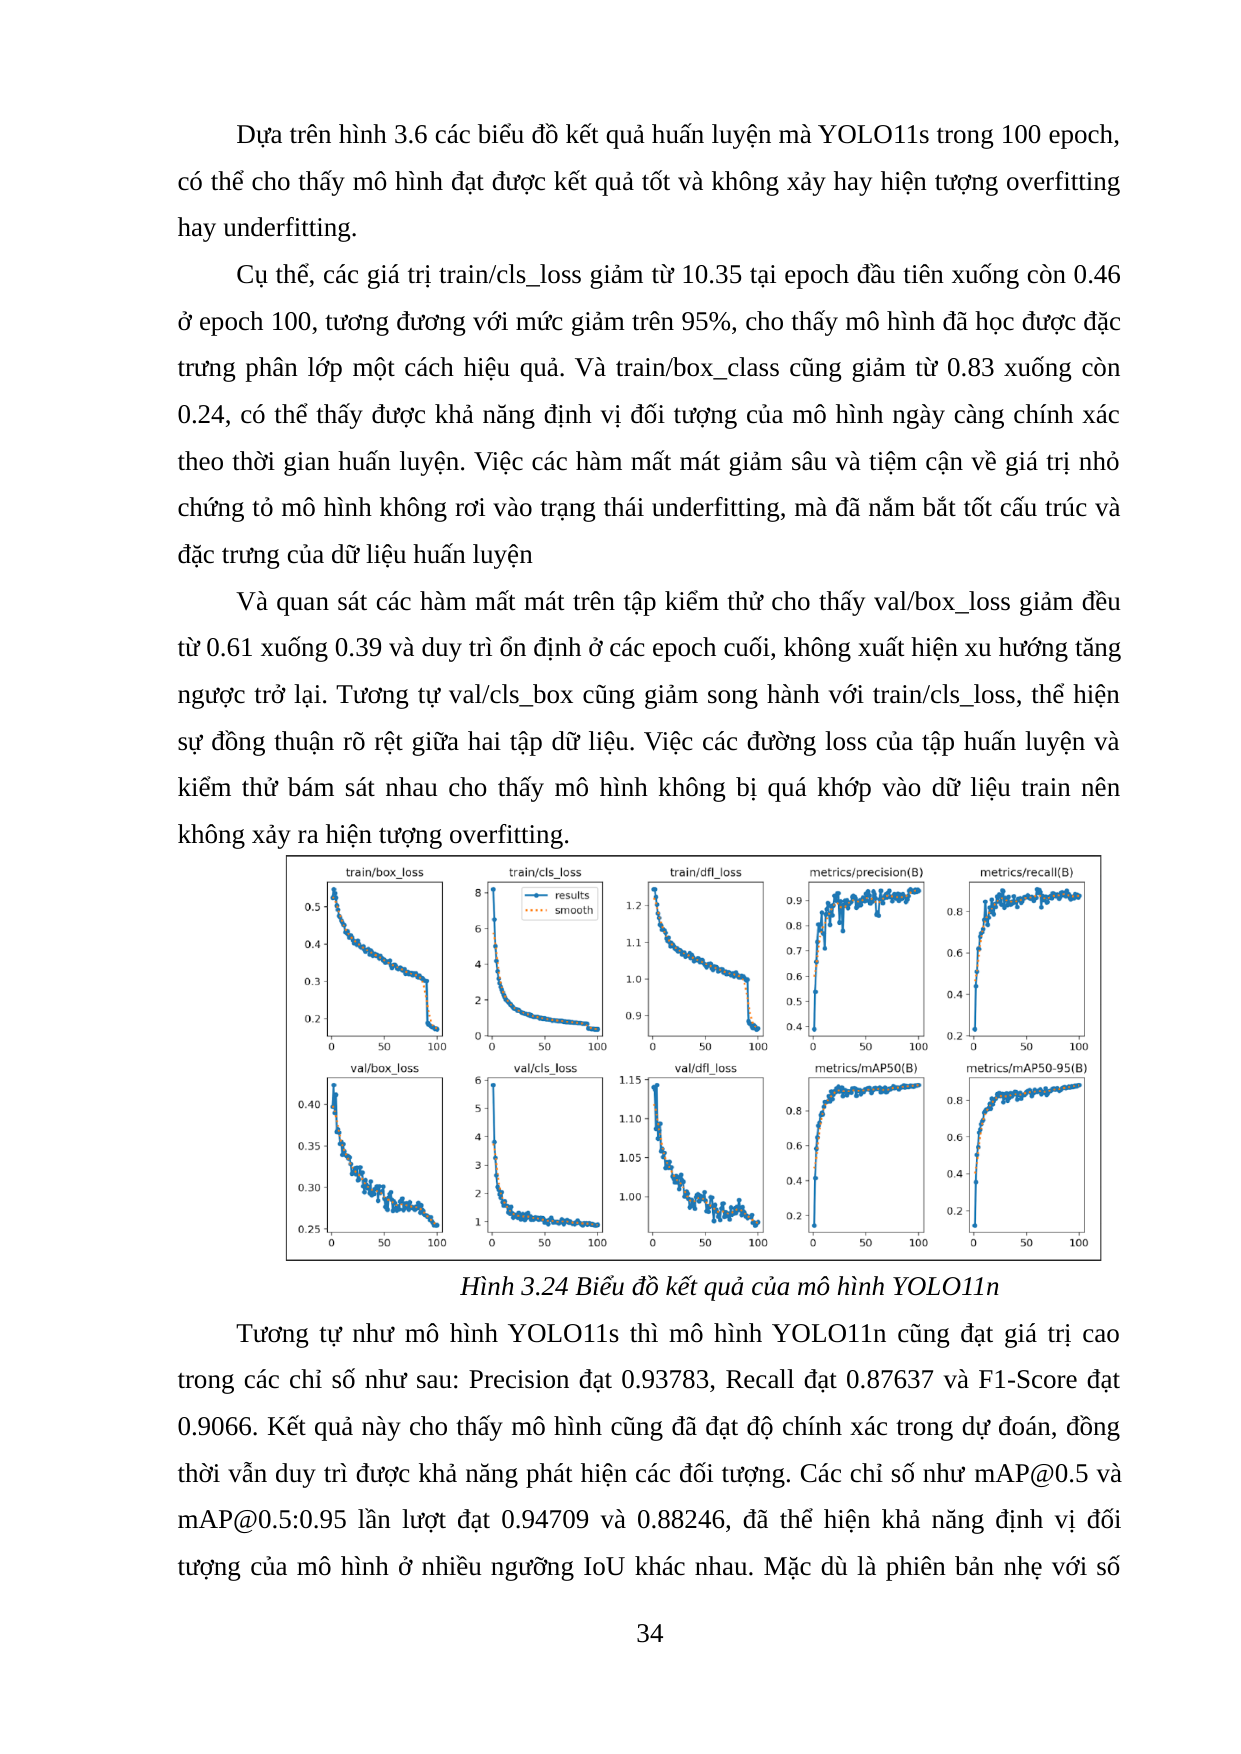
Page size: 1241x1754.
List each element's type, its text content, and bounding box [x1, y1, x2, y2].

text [177, 865, 1122, 1581]
text Dựa trên hình 3.6 các biểu đồ kết quả huấn luyện mà YOLO11s trong 100 epoch, có thể cho thấy mô hình đạt được kết quả tốt và không xảy hay hiện tượng overfitting hay underfitting. [177, 118, 1122, 243]
picture [285, 855, 1102, 1261]
text Và quan sát các hàm mất mát trên tập kiểm thử cho thấy val/box_loss giảm đều từ 0.61 xuống 0.39 và duy trì ổn định ở các epoch cuối, không xuất hiện xu hướng tăng ngược trở lại. Tương tự val/cls_box cũng giảm song hành với train/cls_loss, thể hiện sự đồng thuận rõ rệt giữa hai tập dữ liệu. Việc các đường loss của tập huấn luyện và kiểm thử bám sát nhau cho thấy mô hình không bị quá khớp vào dữ liệu train nên không xảy ra hiện tượng overfitting. [177, 585, 1122, 849]
text Cụ thể, các giá trị train/cls_loss giảm từ 10.35 tại epoch đầu tiên xuống còn 0.46 ở epoch 100, tương đương với mức giảm trên 95%, cho thấy mô hình đã học được đặc trưng phân lớp một cách hiệu quả. Và train/box_class cũng giảm từ 0.83 xuống còn 0.24, có thể thấy được khả năng định vị đối tượng của mô hình ngày càng chính xác theo thời gian huấn luyện. Việc các hàm mất mát giảm sâu và tiệm cận về giá trị nhỏ chứng tỏ mô hình không rơi vào trạng thái underfitting, mà đã nắm bắt tốt cấu trúc và đặc trưng của dữ liệu huấn luyện [177, 258, 1122, 569]
